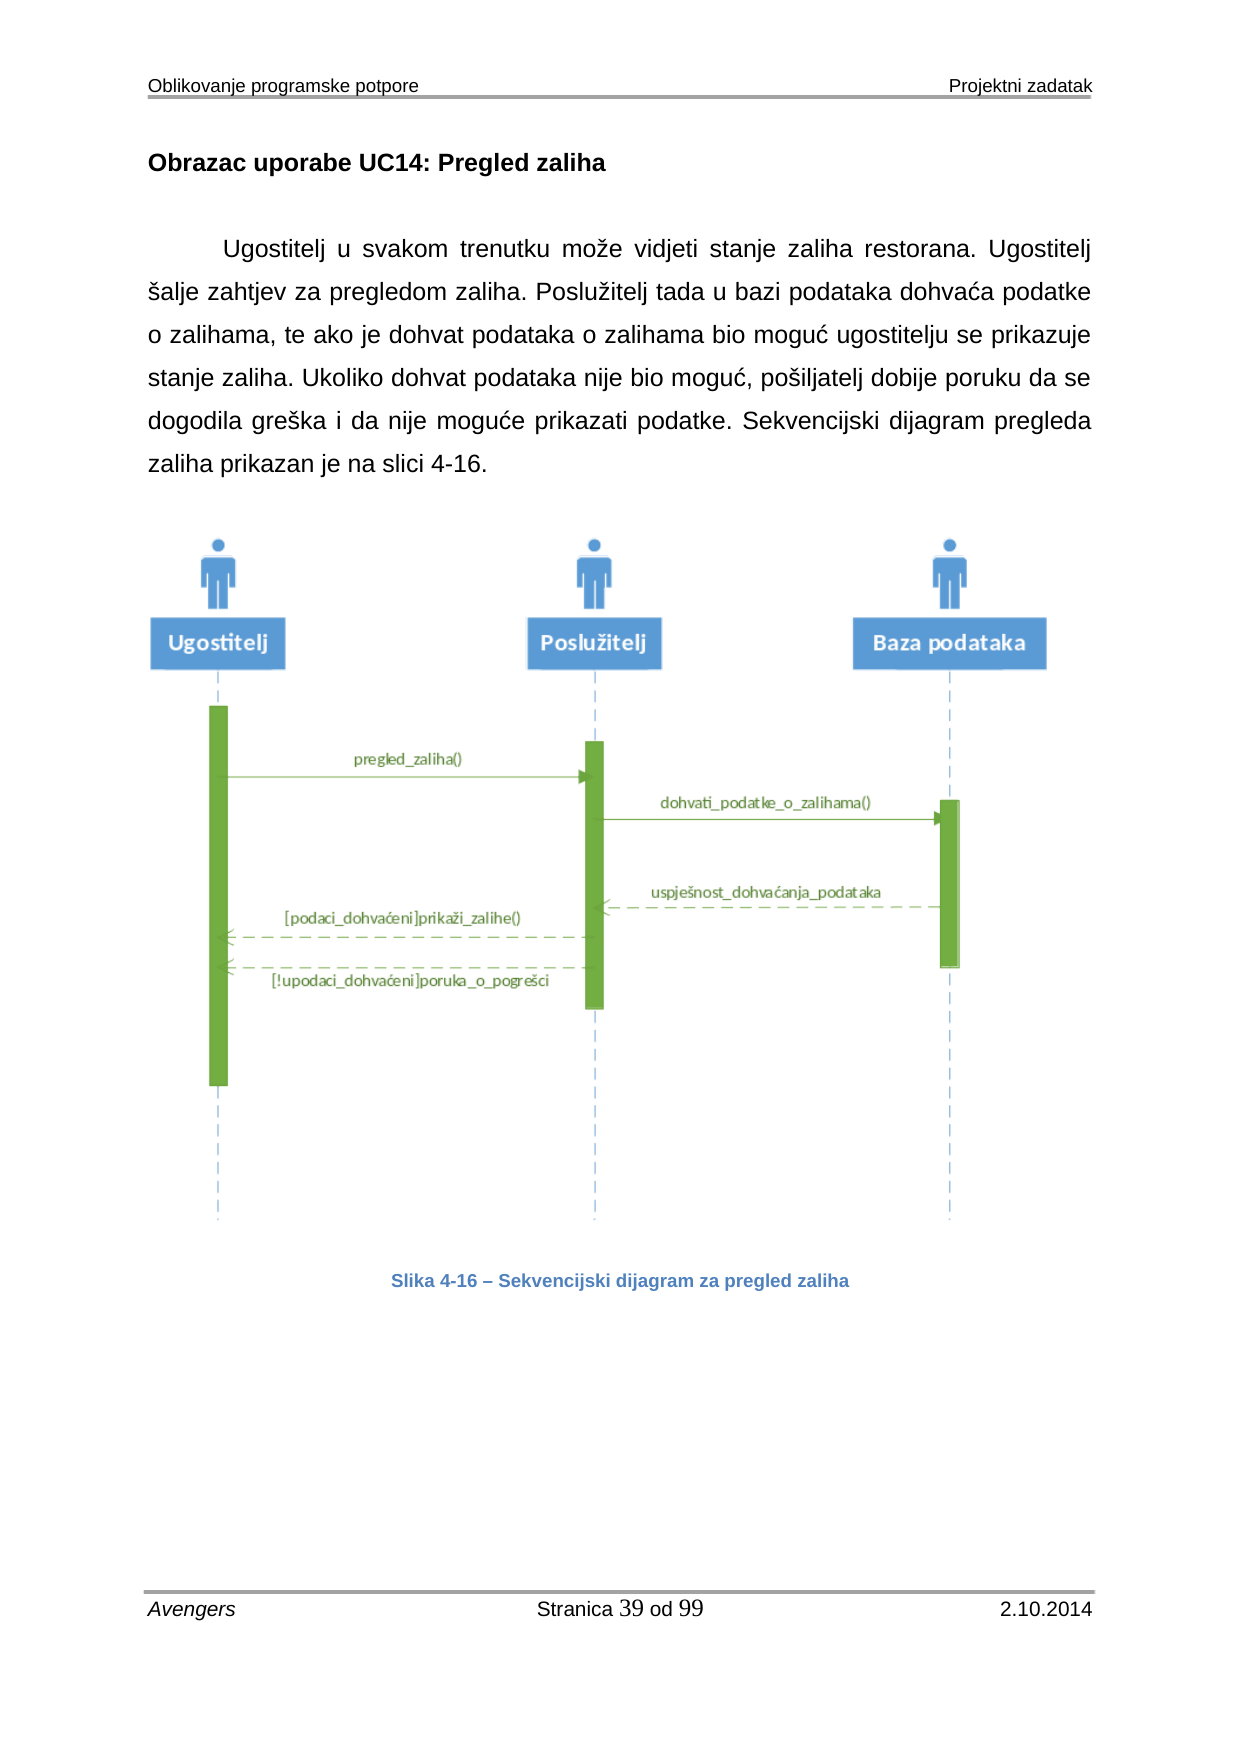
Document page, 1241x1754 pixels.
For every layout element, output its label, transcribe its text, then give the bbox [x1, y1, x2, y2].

text Ugostitelj u svakom trenutku može vidjeti stanje zaliha restorana. Ugostitelj šalje zahtjev za pregledom zaliha. Poslužitelj tada u bazi podataka dohvaća podatke o zalihama, te ako je dohvat podataka o zalihama bio moguć ugostitelju se prikazuje stanje zaliha. Ukoliko dohvat podataka nije bio moguć, pošiljatelj dobije poruku da se dogodila greška i da nije moguće prikazati podatke. Sekvencijski dijagram pregleda zaliha prikazan je na slici 4-16. [148, 234, 1093, 478]
picture [147, 95, 1092, 99]
picture [143, 1590, 1096, 1594]
text Obrazac uporabe UC14: Pregled zaliha [148, 148, 1093, 176]
text Slika 4-16 – Sekvencijski dijagram za pregled zaliha [148, 1270, 1093, 1292]
